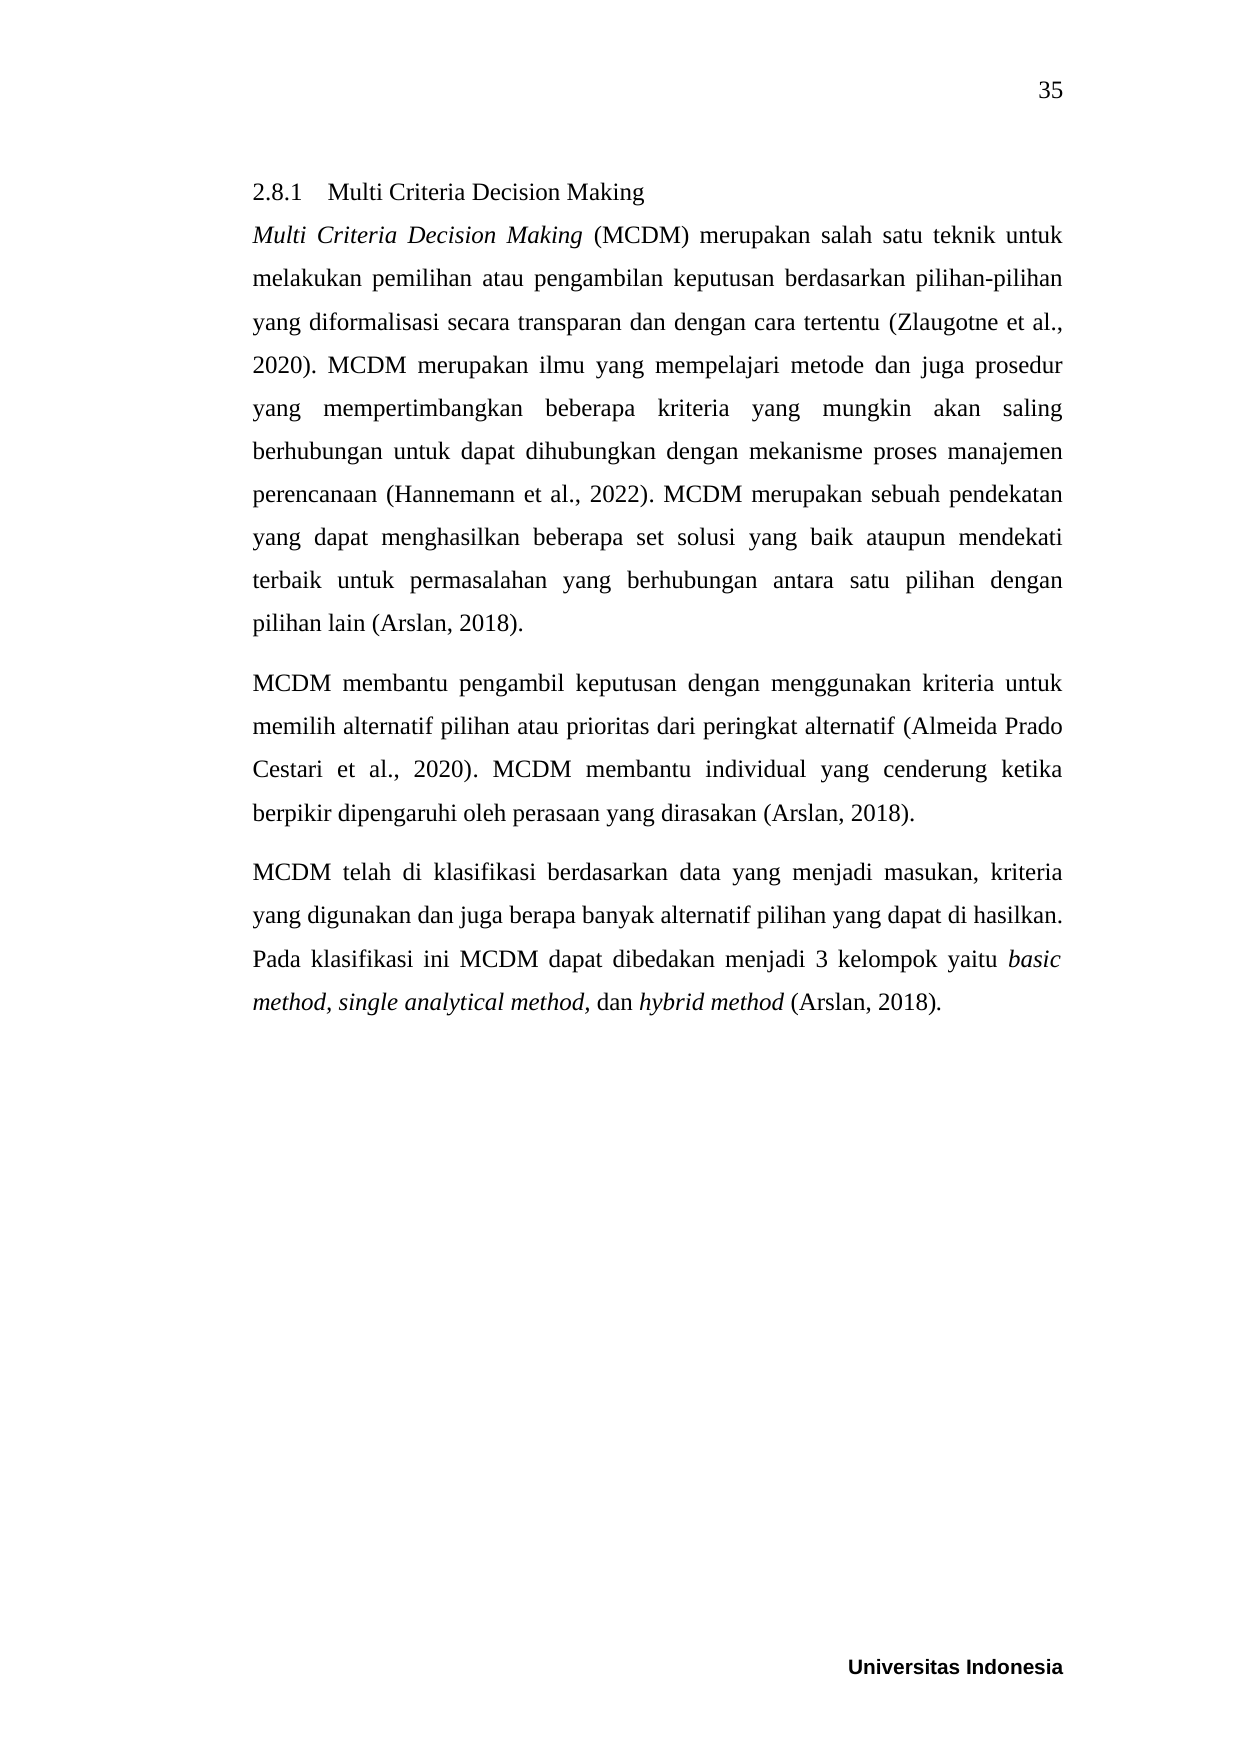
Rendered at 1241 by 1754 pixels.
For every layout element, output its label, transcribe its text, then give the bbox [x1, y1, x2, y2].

subtitle Multi Criteria Decision Making [252, 177, 1063, 206]
text Multi Criteria Decision Making (MCDM) merupakan salah satu teknik untuk melakukan pemilihan atau pengambilan keputusan berdasarkan pilihan-pilihan yang diformalisasi secara transparan dan dengan cara tertentu (Zlaugotne et al., 2020). MCDM merupakan ilmu yang mempelajari metode dan juga prosedur yang mempertimbangkan beberapa kriteria yang mungkin akan saling berhubungan untuk dapat dihubungkan dengan mekanisme proses manajemen perencanaan (Hannemann et al., 2022). MCDM merupakan sebuah pendekatan yang dapat menghasilkan beberapa set solusi yang baik ataupun mendekati terbaik untuk permasalahan yang berhubungan antara satu pilihan dengan pilihan lain (Arslan, 2018). [252, 220, 1063, 637]
text MCDM telah di klasifikasi berdasarkan data yang menjadi masukan, kriteria yang digunakan dan juga berapa banyak alternatif pilihan yang dapat di hasilkan. Pada klasifikasi ini MCDM dapat dibedakan menjadi 3 kelompok yaitu basic method, single analytical method, dan hybrid method (Arslan, 2018). [252, 857, 1063, 1016]
text MCDM membantu pengambil keputusan dengan menggunakan kriteria untuk memilih alternatif pilihan atau prioritas dari peringkat alternatif (Almeida Prado Cestari et al., 2020). MCDM membantu individual yang cenderung ketika berpikir dipengaruhi oleh perasaan yang dirasakan (Arslan, 2018). [252, 668, 1063, 826]
